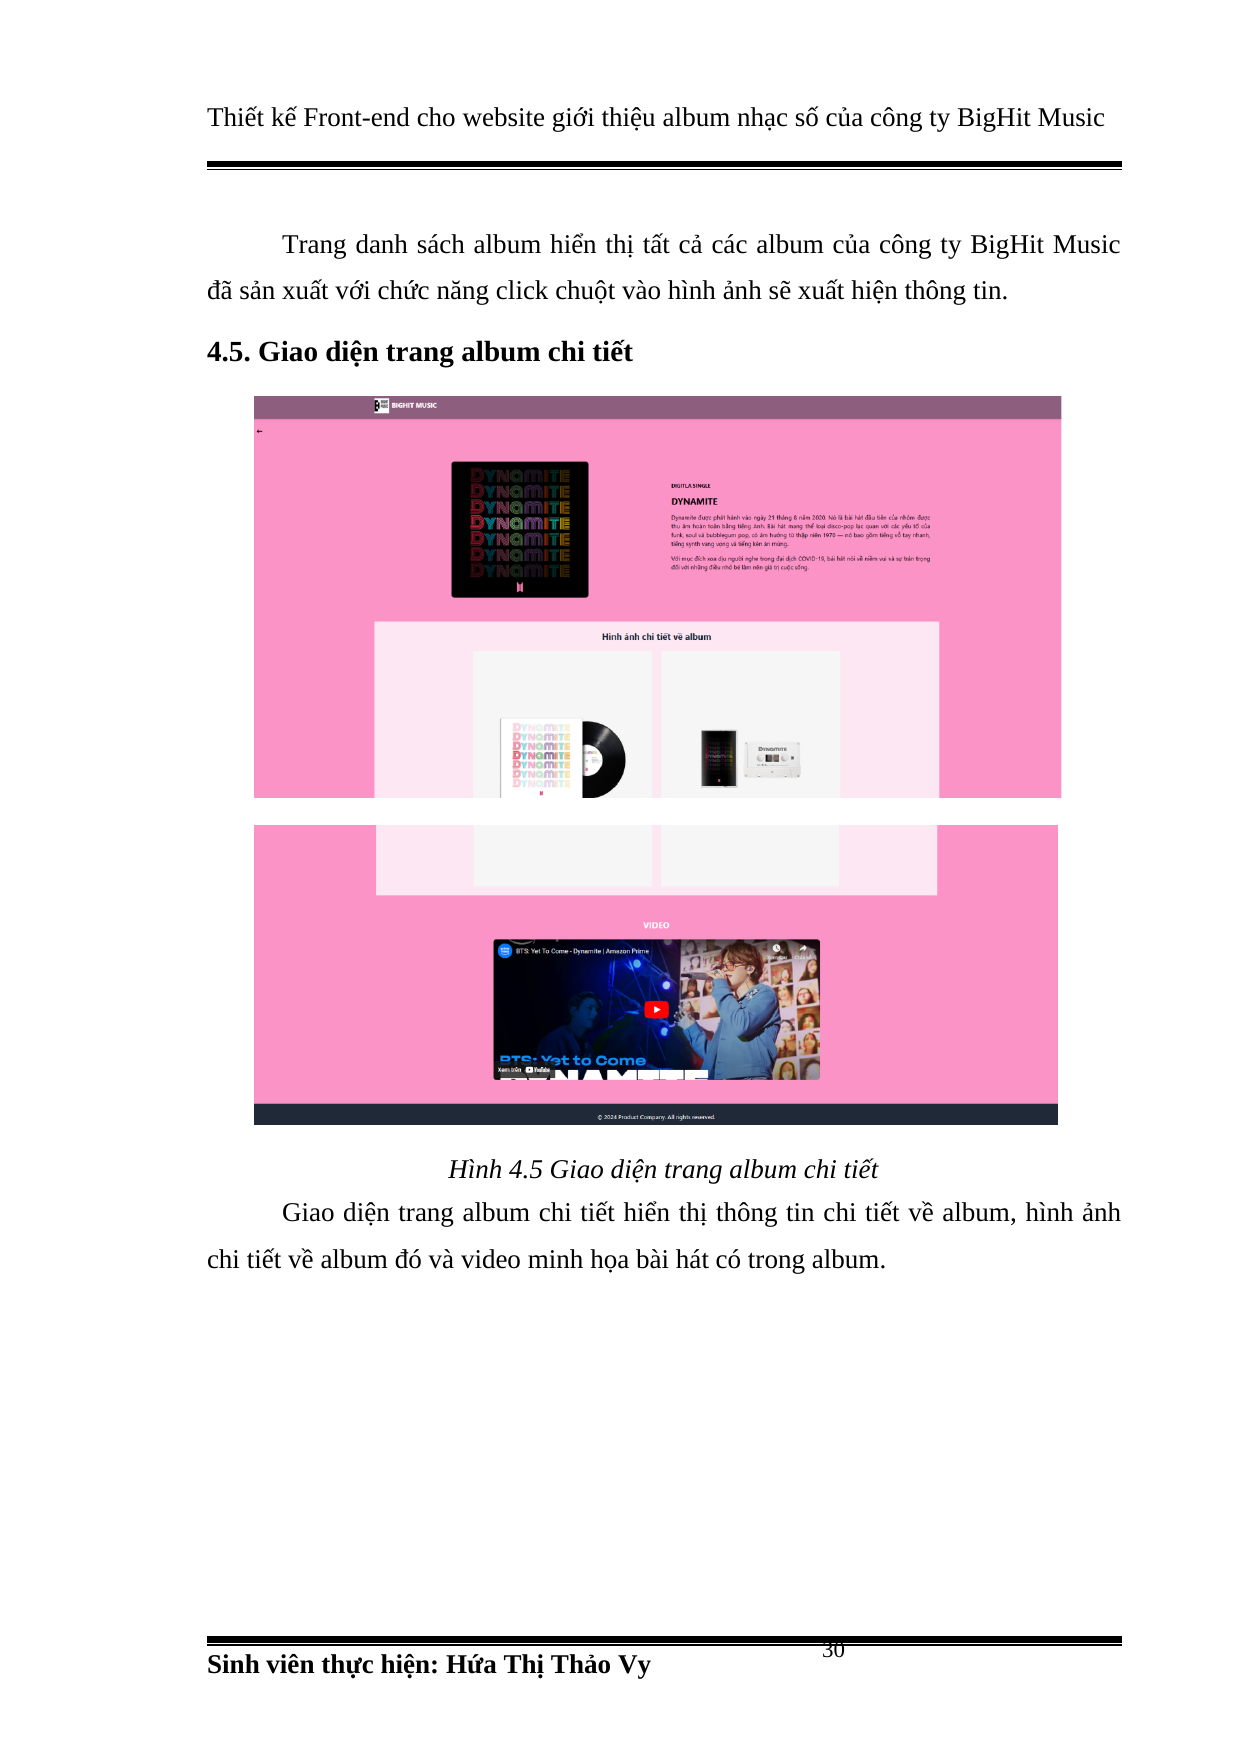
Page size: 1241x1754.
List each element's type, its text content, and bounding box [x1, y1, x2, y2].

subtitle Giao diện trang album chi tiết [207, 334, 1122, 367]
text Hình 4.5 Giao diện trang album chi tiết [207, 1153, 1122, 1184]
text Giao diện trang album chi tiết hiển thị thông tin chi tiết về album, hình ảnh chi tiết về album đó và video minh họa bài hát có trong album. [207, 1196, 1122, 1274]
text Trang danh sách album hiển thị tất cả các album của công ty BigHit Music đã sản xuất với chức năng click chuột vào hình ảnh sẽ xuất hiện thông tin. [207, 228, 1122, 306]
picture [254, 396, 1062, 798]
picture [254, 825, 1058, 1125]
